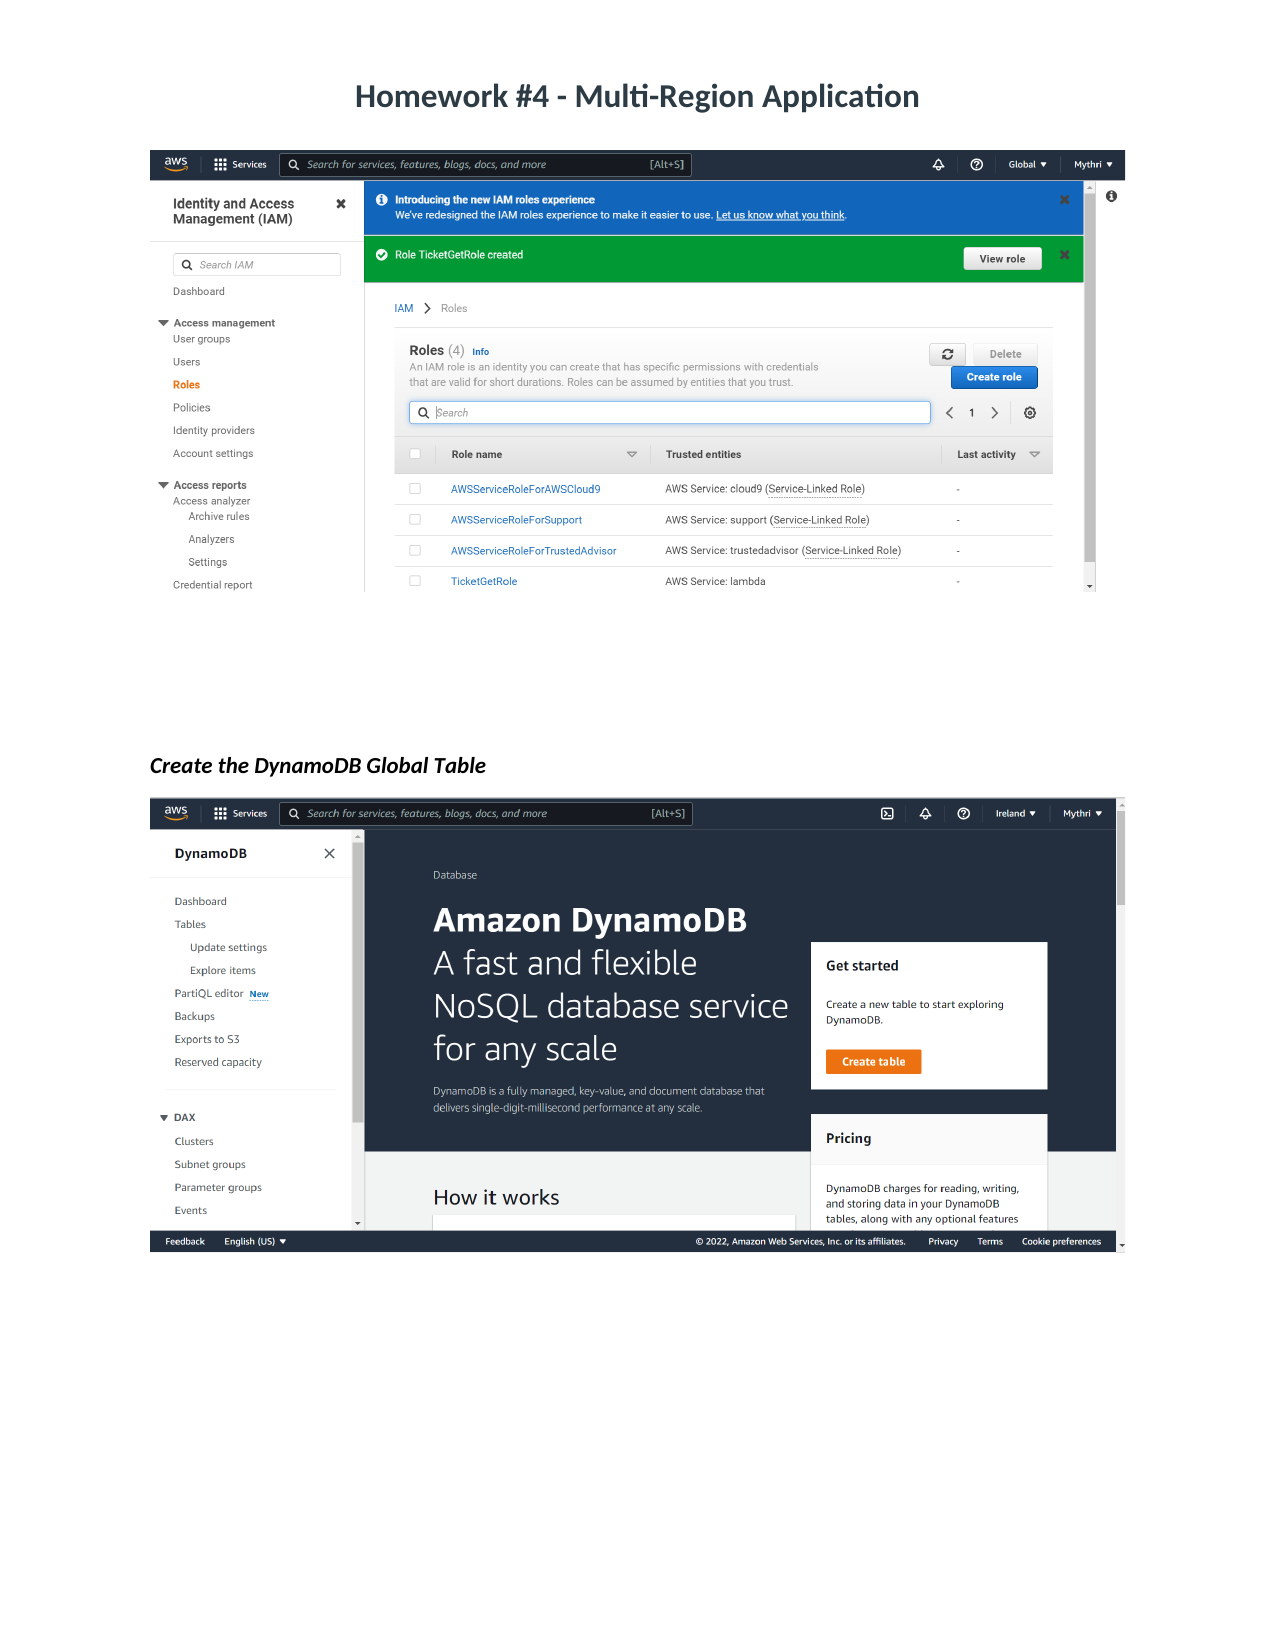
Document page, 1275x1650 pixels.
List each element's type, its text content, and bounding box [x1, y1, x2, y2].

picture [150, 797, 1125, 1253]
picture [150, 150, 1125, 592]
text Create the DynamoDB Global Table [150, 751, 1125, 779]
